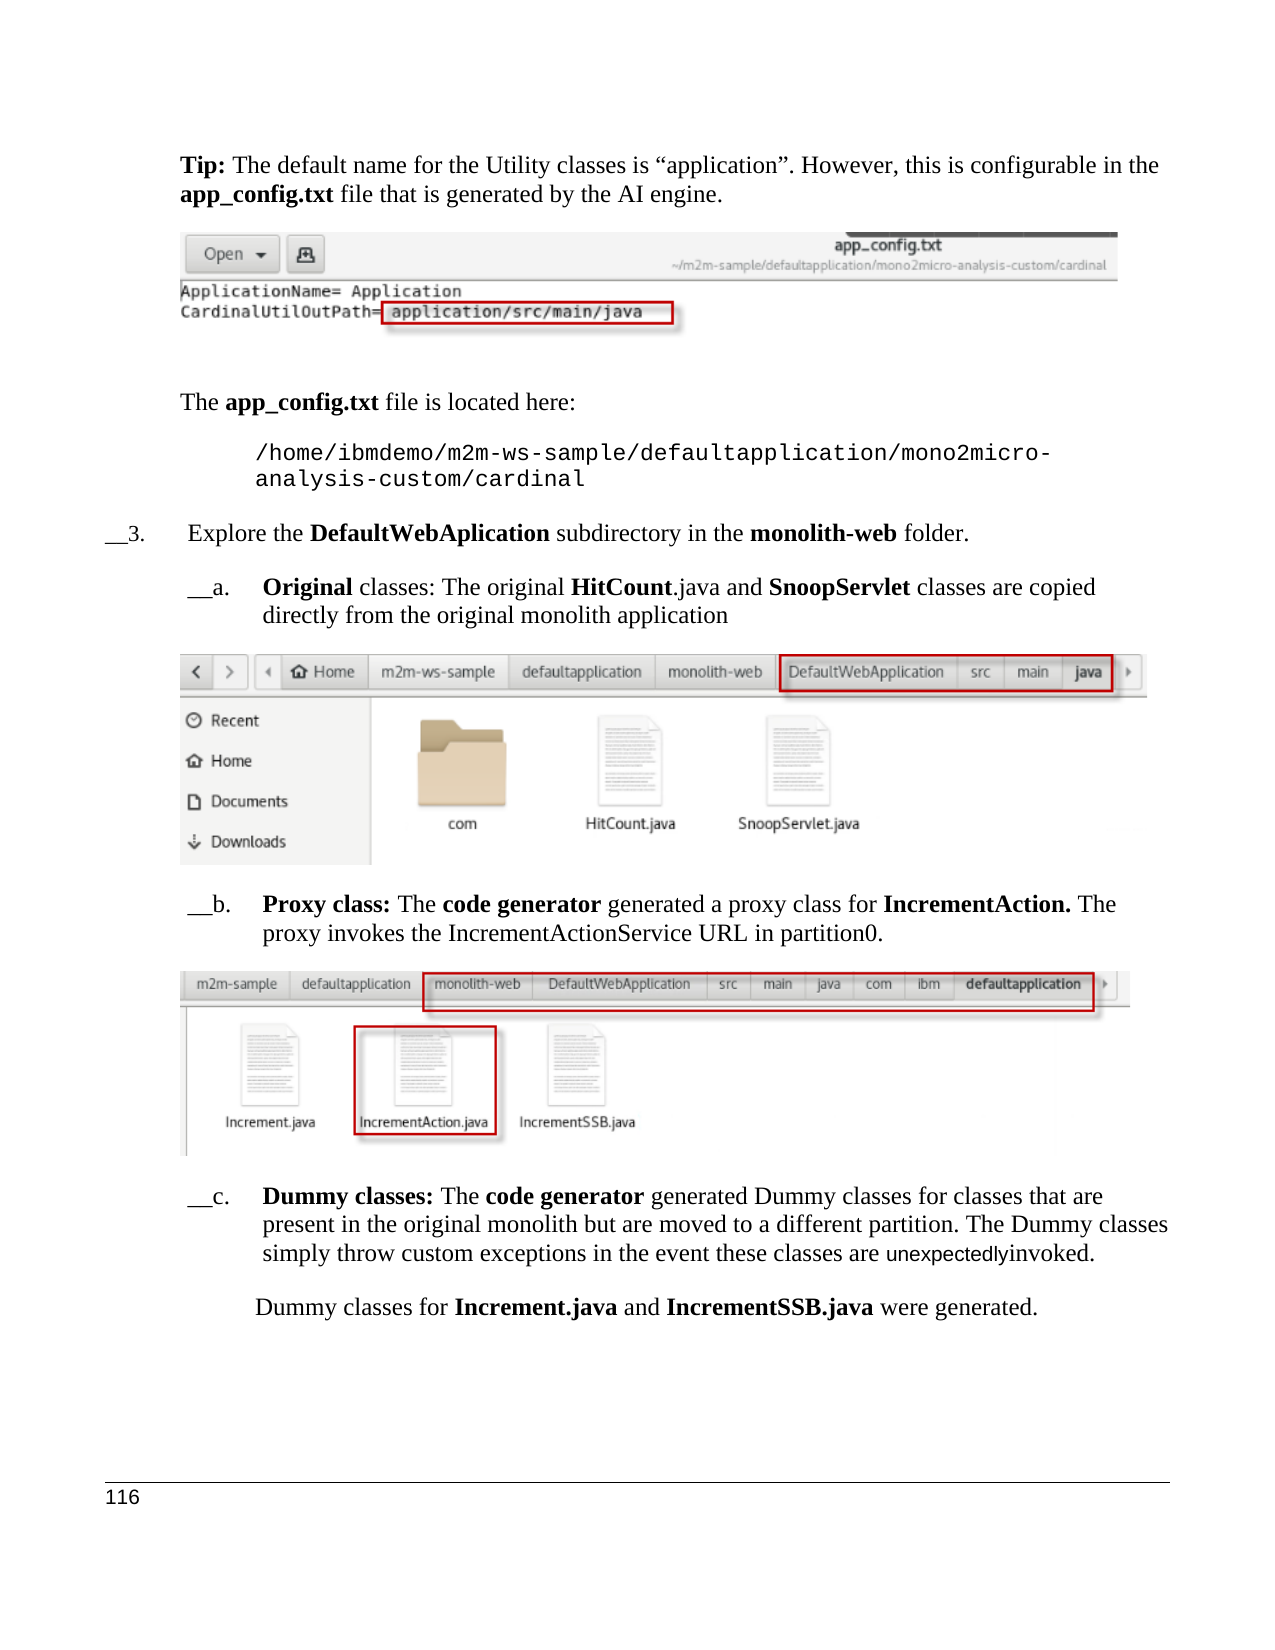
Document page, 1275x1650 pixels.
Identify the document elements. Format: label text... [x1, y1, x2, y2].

picture [180, 232, 1118, 363]
text /home/ibmdemo/m2m-ws-sample/defaultapplication/mono2micro-analysis-custom/cardinal [255, 441, 1170, 493]
list Original classes: The original HitCount.java and SnoopServlet classes are copied directly from the original monolith application [187, 572, 1170, 629]
list Explore the DefaultWebAplication subdirectory in the monolith-web folder. [105, 518, 1170, 547]
picture [180, 971, 1130, 1156]
text Dummy classes for Increment.java and IncrementSSB.java were generated. [255, 1292, 1170, 1321]
text Tip: The default name for the Utility classes is “application”. However, this is configurable in the app_config.txt file that is generated by the AI engine. [180, 150, 1170, 207]
list Dummy classes: The code generator generated Dummy classes for classes that are present in the original monolith but are moved to a different partition. The Dummy classes simply throw custom exceptions in the event these classes are unexpectedlyinvoked. [187, 1181, 1170, 1267]
picture [180, 654, 1148, 865]
list Proxy class: The code generator generated a proxy class for IncrementAction. The proxy invokes the IncrementActionService URL in partition0. [187, 889, 1170, 947]
text The app_config.txt file is located here: [180, 387, 1170, 416]
